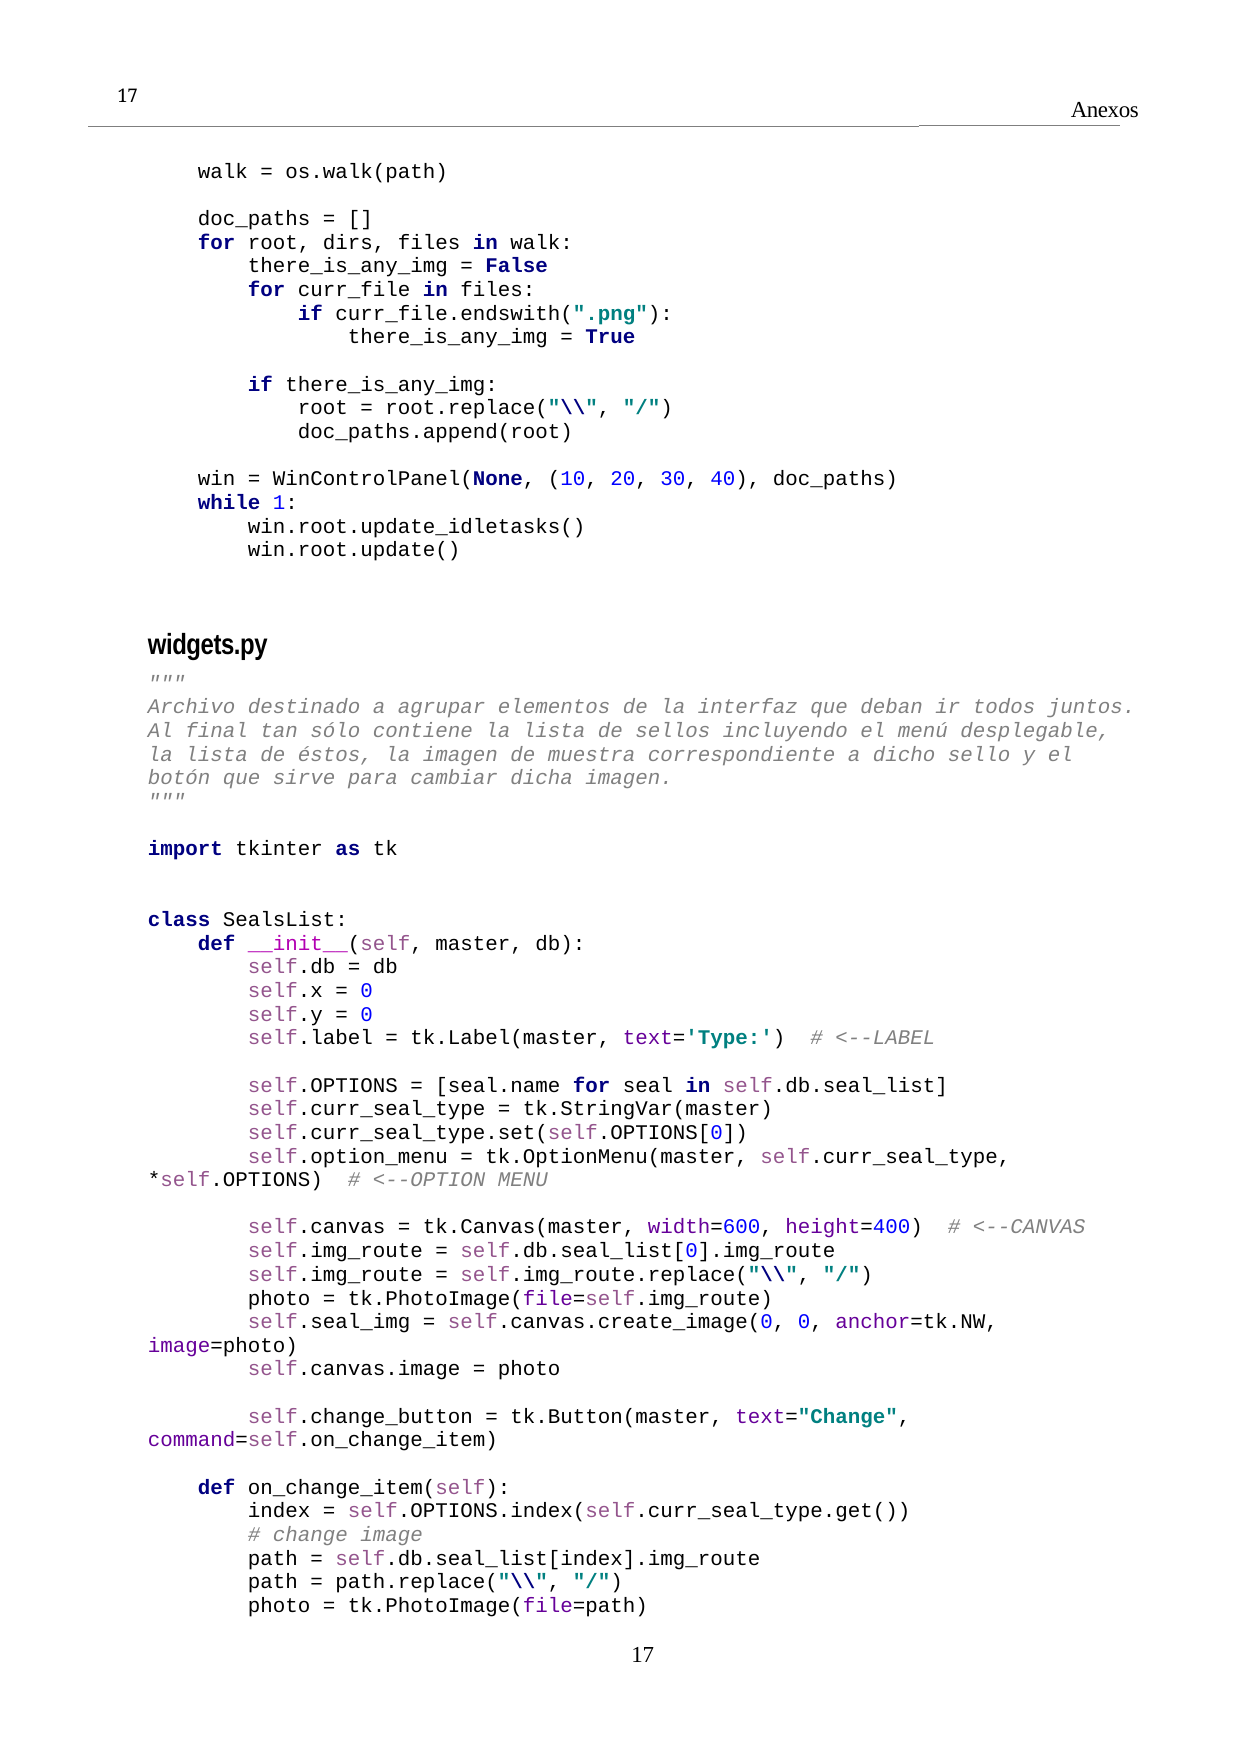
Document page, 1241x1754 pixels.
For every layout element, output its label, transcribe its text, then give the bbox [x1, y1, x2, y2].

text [148, 161, 1138, 563]
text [148, 862, 1138, 1618]
text """ Archivo destinado a agrupar elementos de la interfaz que deban ir todos juntos. Al final tan sólo contiene la lista de sellos incluyendo el menú desplegable, la lista de éstos, la imagen de muestra correspondiente a dicho sello y el botón que sirve para cambiar dicha imagen. """ import tkinter as tk [148, 673, 1138, 862]
text widgets.py [148, 627, 1138, 660]
